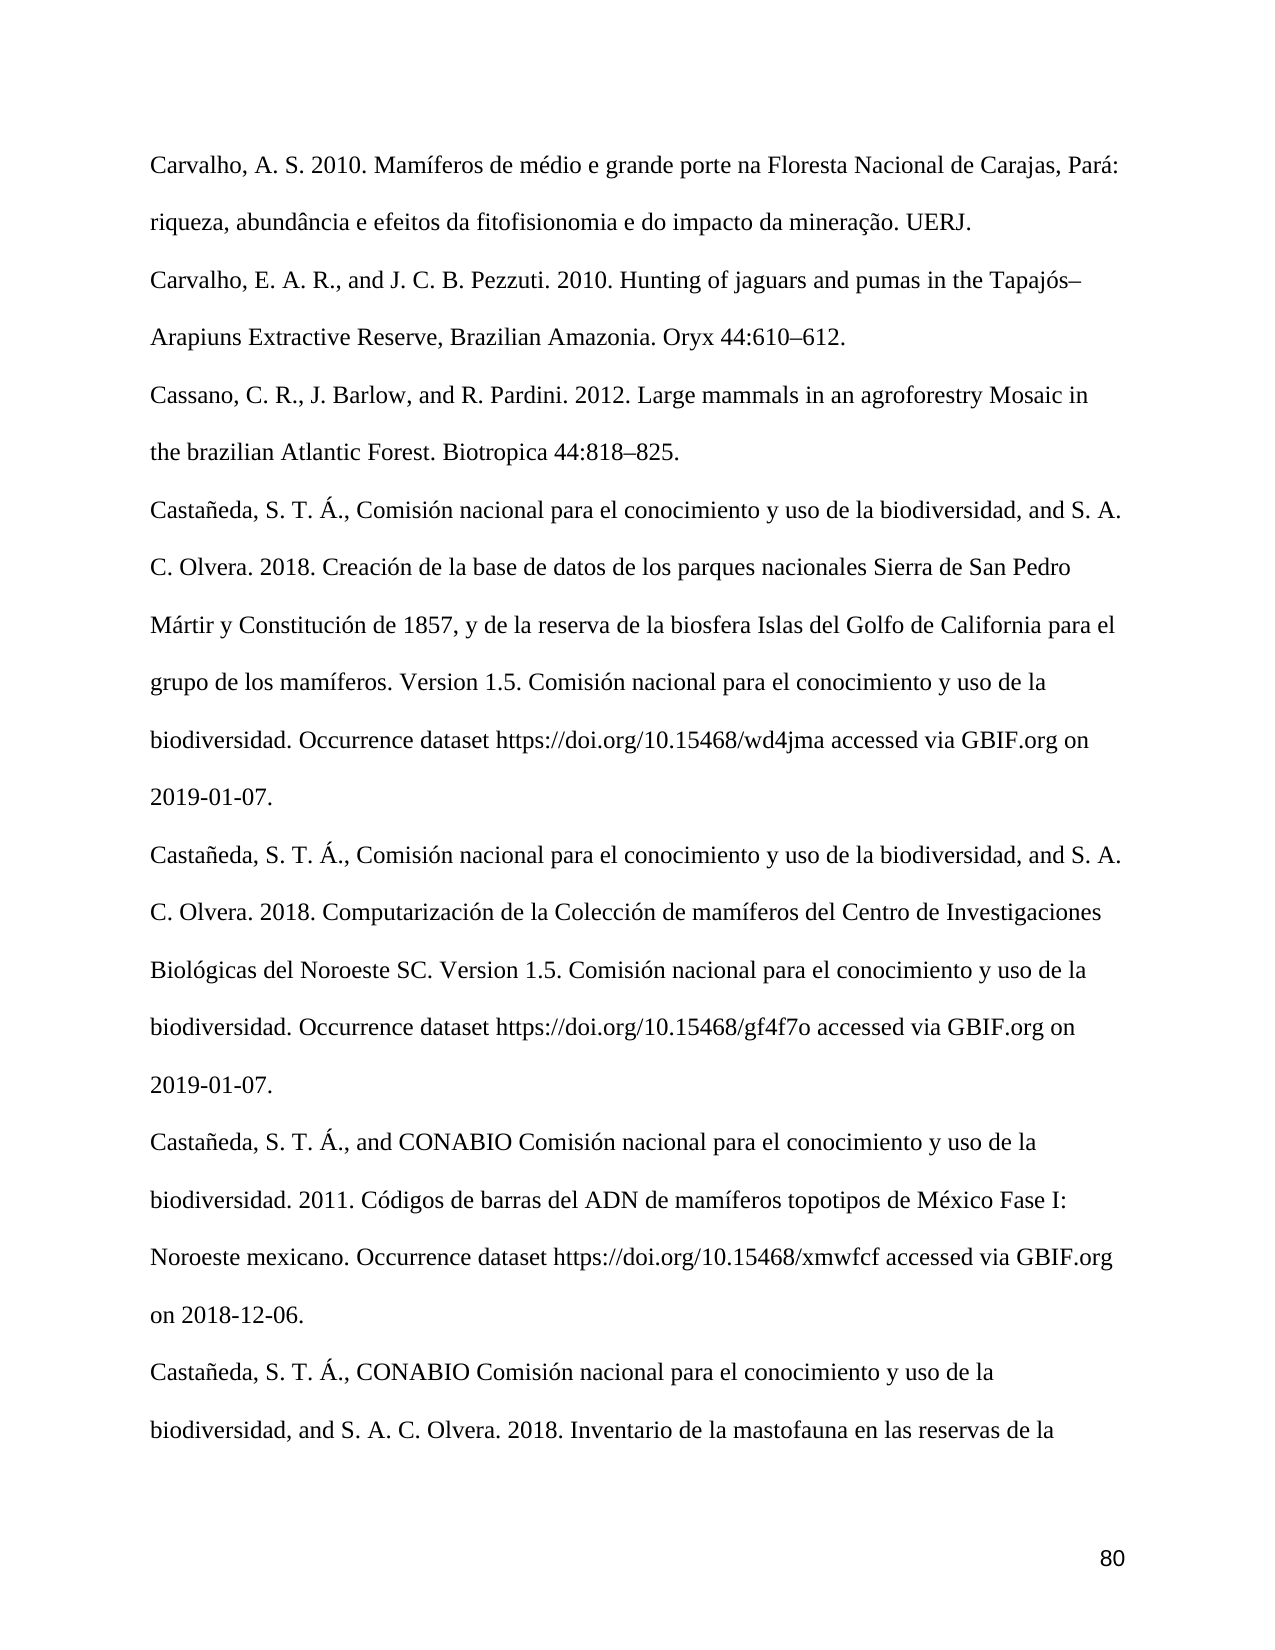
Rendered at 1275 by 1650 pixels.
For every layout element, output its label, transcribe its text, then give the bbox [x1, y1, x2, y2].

text Cassano, C. R., J. Barlow, and R. Pardini. 2012. Large mammals in an agroforestry Mosaic in the brazilian Atlantic Forest. Biotropica 44:818–825. [150, 380, 1125, 466]
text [150, 1357, 1125, 1444]
text Castañeda, S. T. Á., Comisión nacional para el conocimiento y uso de la biodiversidad, and S. A. C. Olvera. 2018. Computarización de la Colección de mamíferos del Centro de Investigaciones Biológicas del Noroeste SC. Version 1.5. Comisión nacional para el conocimiento y uso de la biodiversidad. Occurrence dataset https://doi.org/10.15468/gf4f7o accessed via GBIF.org on 2019-01-07. [150, 840, 1125, 1099]
text Carvalho, A. S. 2010. Mamíferos de médio e grande porte na Floresta Nacional de Carajas, Pará: riqueza, abundância e efeitos da fitofisionomia e do impacto da mineração. UERJ. [150, 150, 1125, 236]
text Castañeda, S. T. Á., Comisión nacional para el conocimiento y uso de la biodiversidad, and S. A. C. Olvera. 2018. Creación de la base de datos de los parques nacionales Sierra de San Pedro Mártir y Constitución de 1857, y de la reserva de la biosfera Islas del Golfo de California para el grupo de los mamíferos. Version 1.5. Comisión nacional para el conocimiento y uso de la biodiversidad. Occurrence dataset https://doi.org/10.15468/wd4jma accessed via GBIF.org on 2019-01-07. [150, 495, 1125, 811]
text Castañeda, S. T. Á., and CONABIO Comisión nacional para el conocimiento y uso de la biodiversidad. 2011. Códigos de barras del ADN de mamíferos topotipos de México Fase I: Noroeste mexicano. Occurrence dataset https://doi.org/10.15468/xmwfcf accessed via GBIF.org on 2018-12-06. [150, 1127, 1125, 1329]
text Carvalho, E. A. R., and J. C. B. Pezzuti. 2010. Hunting of jaguars and pumas in the Tapajós–Arapiuns Extractive Reserve, Brazilian Amazonia. Oryx 44:610–612. [150, 265, 1125, 351]
